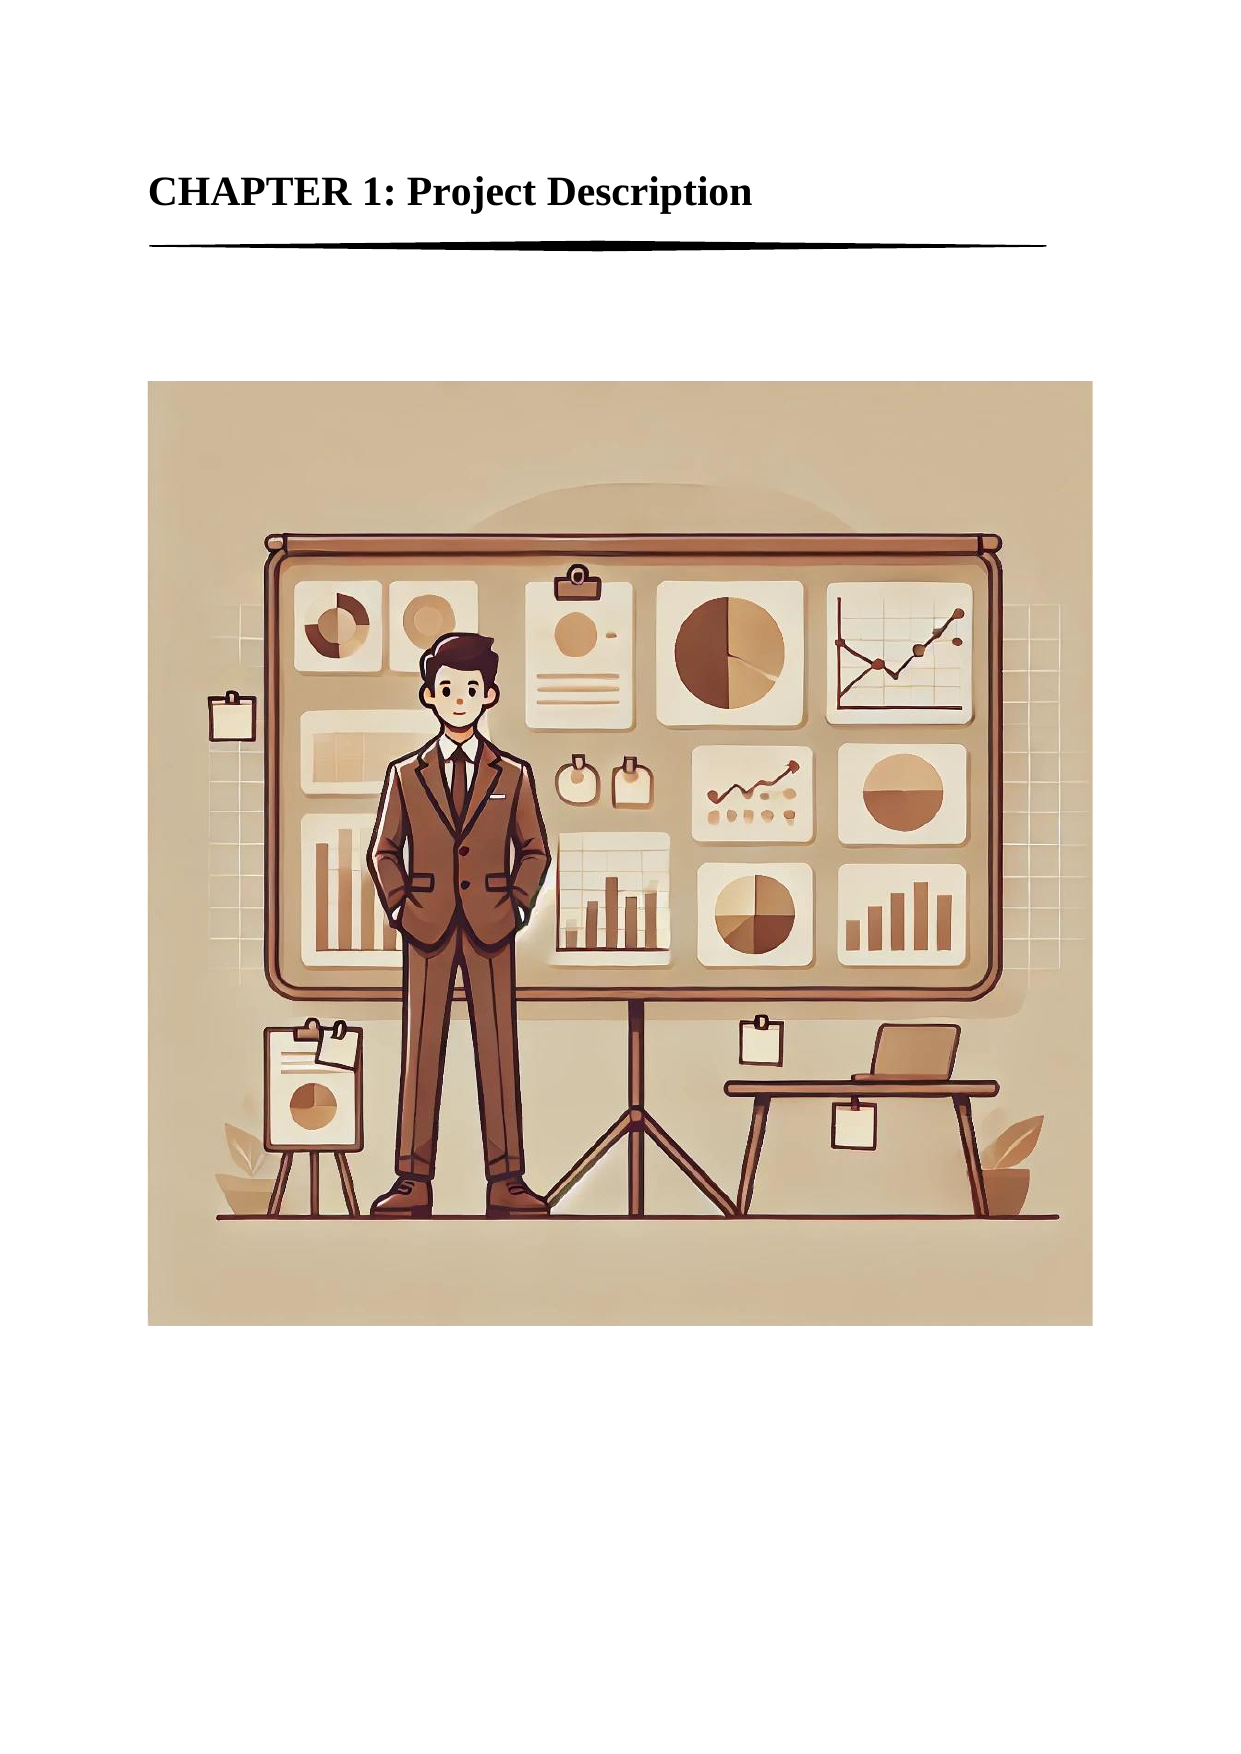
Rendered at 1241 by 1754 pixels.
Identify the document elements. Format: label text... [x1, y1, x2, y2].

picture [147, 381, 1093, 1326]
text CHAPTER 1: Project Description [148, 166, 1092, 286]
